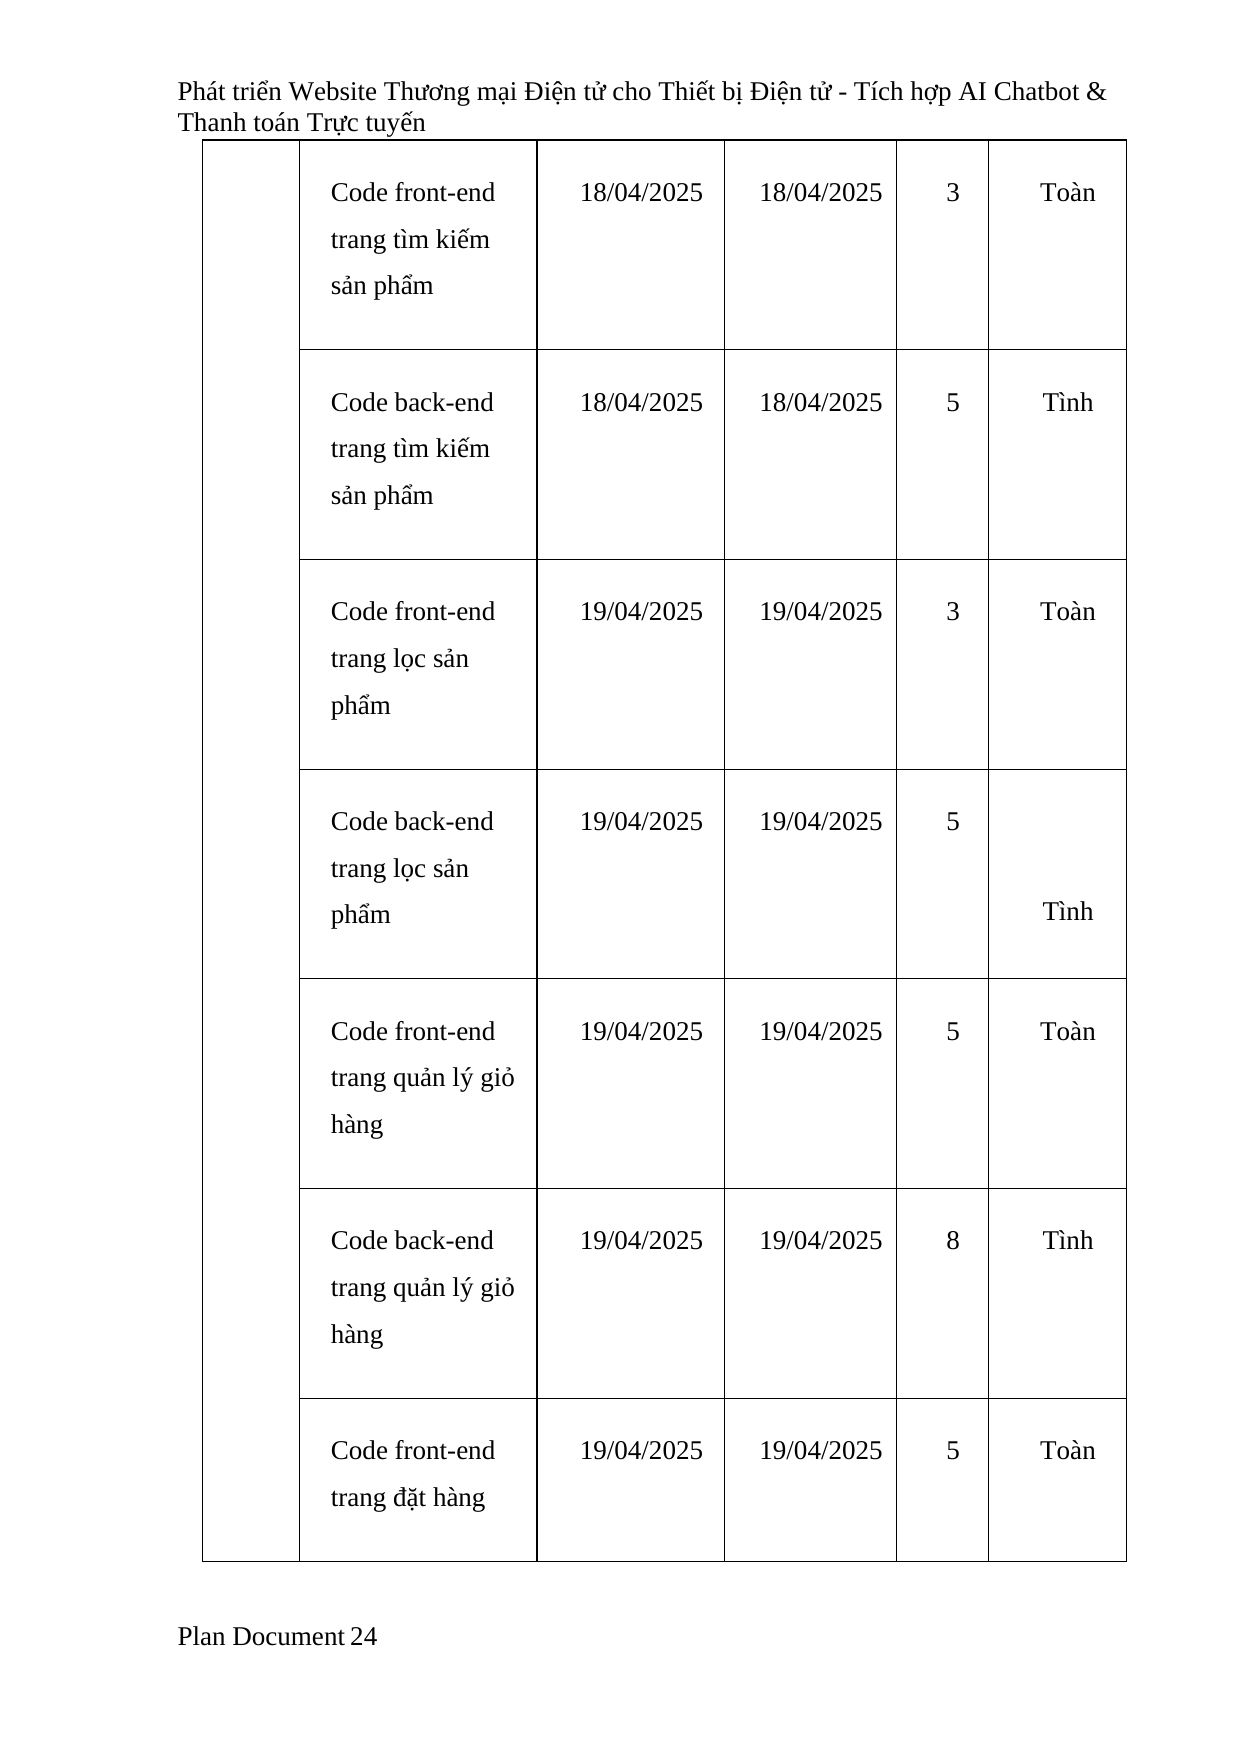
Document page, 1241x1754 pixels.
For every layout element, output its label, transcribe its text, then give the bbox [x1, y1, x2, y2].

table_cell Code front-end trang tìm kiếm sản phẩm [300, 141, 536, 349]
table_cell 19/04/2025 [538, 979, 724, 1188]
table_cell Toàn [989, 560, 1126, 768]
table_cell 18/04/2025 [538, 141, 724, 349]
table_cell 3 [897, 141, 988, 349]
table_cell 19/04/2025 [725, 770, 896, 978]
table_cell 8 [897, 1189, 988, 1397]
table_cell Toàn [989, 141, 1126, 349]
table_cell 5 [897, 770, 988, 978]
table_cell 3 [897, 560, 988, 768]
table_cell 19/04/2025 [725, 1189, 896, 1397]
table_cell 19/04/2025 [725, 1399, 896, 1561]
table_cell Code back-end trang quản lý giỏ hàng [300, 1189, 536, 1397]
table_cell 18/04/2025 [725, 141, 896, 349]
table_cell Toàn [989, 1399, 1126, 1561]
table_cell Toàn [989, 979, 1126, 1188]
table_cell 19/04/2025 [538, 770, 724, 978]
table_cell Code back-end trang tìm kiếm sản phẩm [300, 350, 536, 559]
table_cell 18/04/2025 [725, 350, 896, 559]
table_cell 19/04/2025 [538, 1399, 724, 1561]
table_cell Code back-end trang lọc sản phẩm [300, 770, 536, 978]
table_cell Code front-end trang đặt hàng [300, 1399, 536, 1561]
table_cell 19/04/2025 [538, 560, 724, 768]
table_cell 5 [897, 350, 988, 559]
table_cell 5 [897, 979, 988, 1188]
table_cell Code front-end trang lọc sản phẩm [300, 560, 536, 768]
table_cell Tình [989, 770, 1126, 978]
table_cell 18/04/2025 [538, 350, 724, 559]
table_cell Code front-end trang quản lý giỏ hàng [300, 979, 536, 1188]
table_cell 19/04/2025 [538, 1189, 724, 1397]
table_cell Tình [989, 350, 1126, 559]
table_cell Tình [989, 1189, 1126, 1397]
table_cell 19/04/2025 [725, 979, 896, 1188]
table_cell 19/04/2025 [725, 560, 896, 768]
table_cell 5 [897, 1399, 988, 1561]
